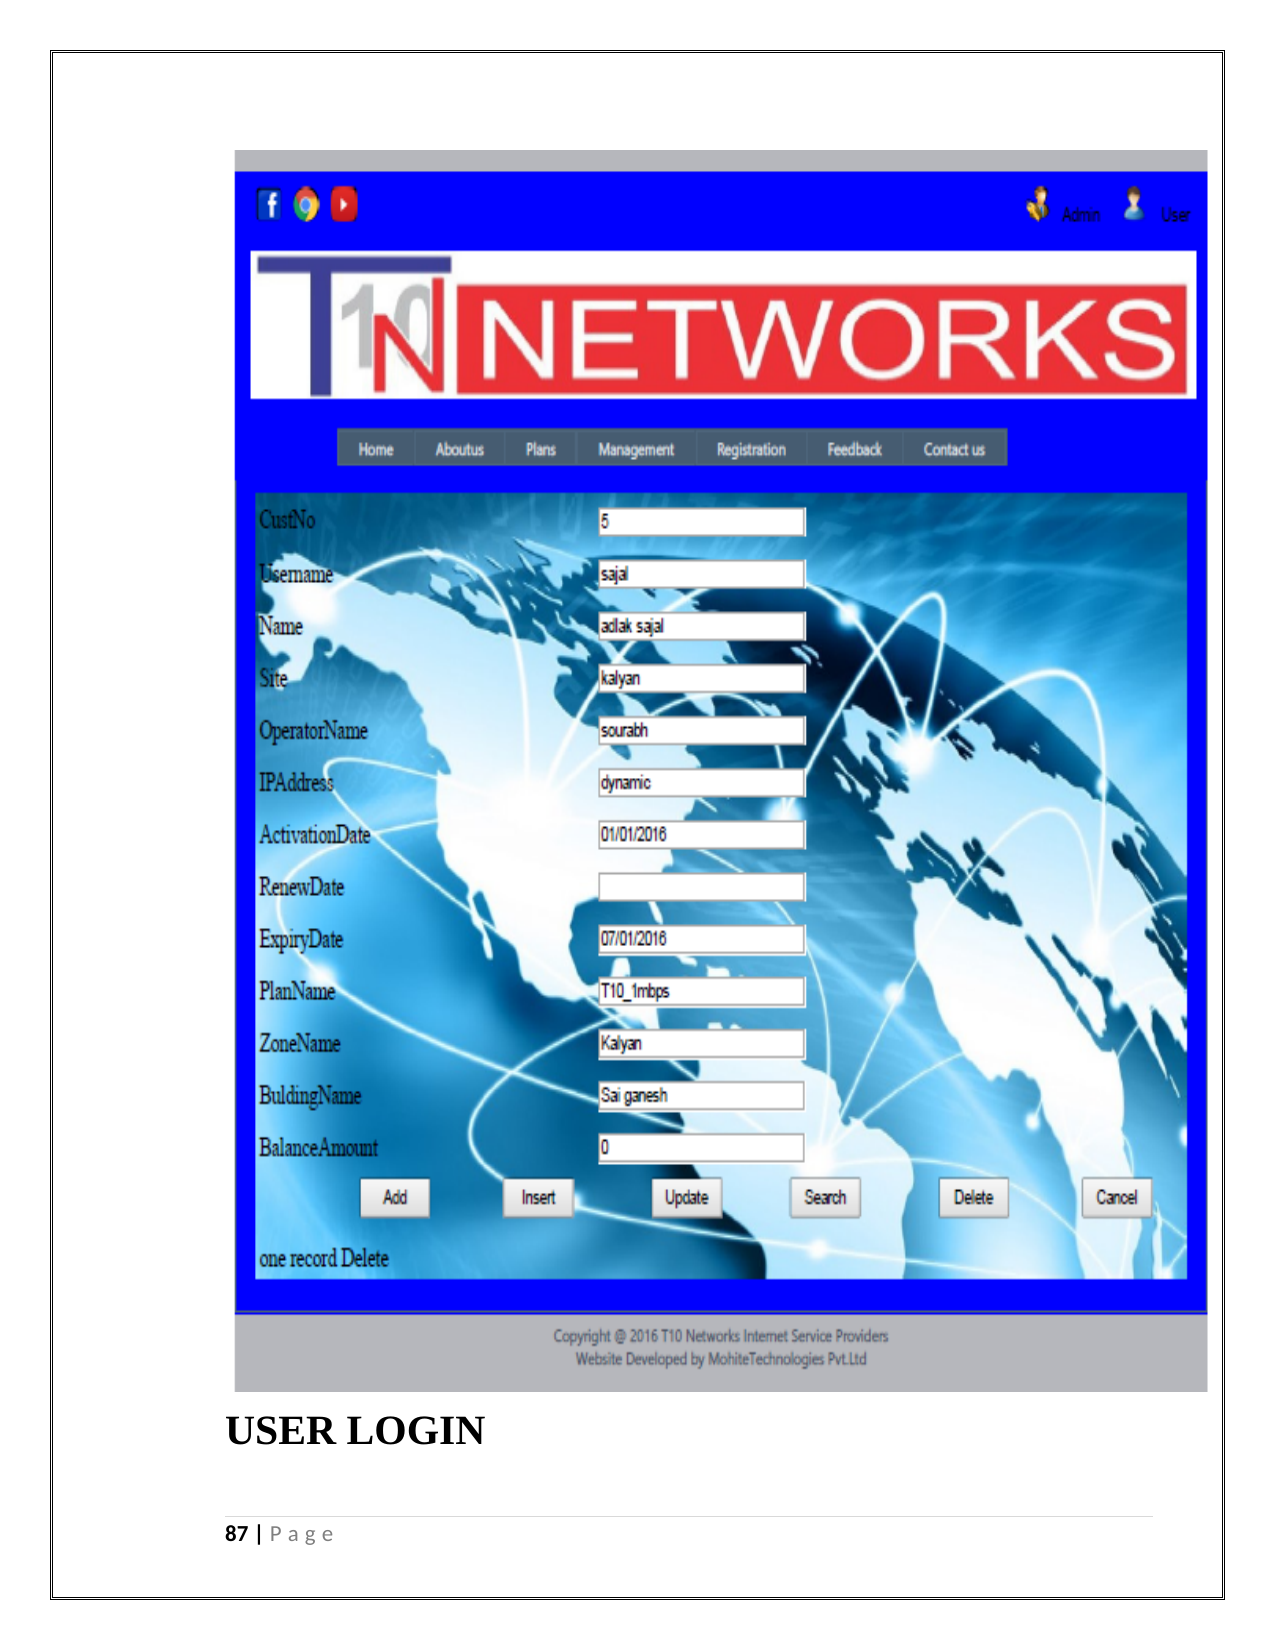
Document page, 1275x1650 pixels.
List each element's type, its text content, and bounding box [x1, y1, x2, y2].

text USER LOGIN [225, 1406, 1153, 1454]
picture [225, 150, 1222, 1392]
